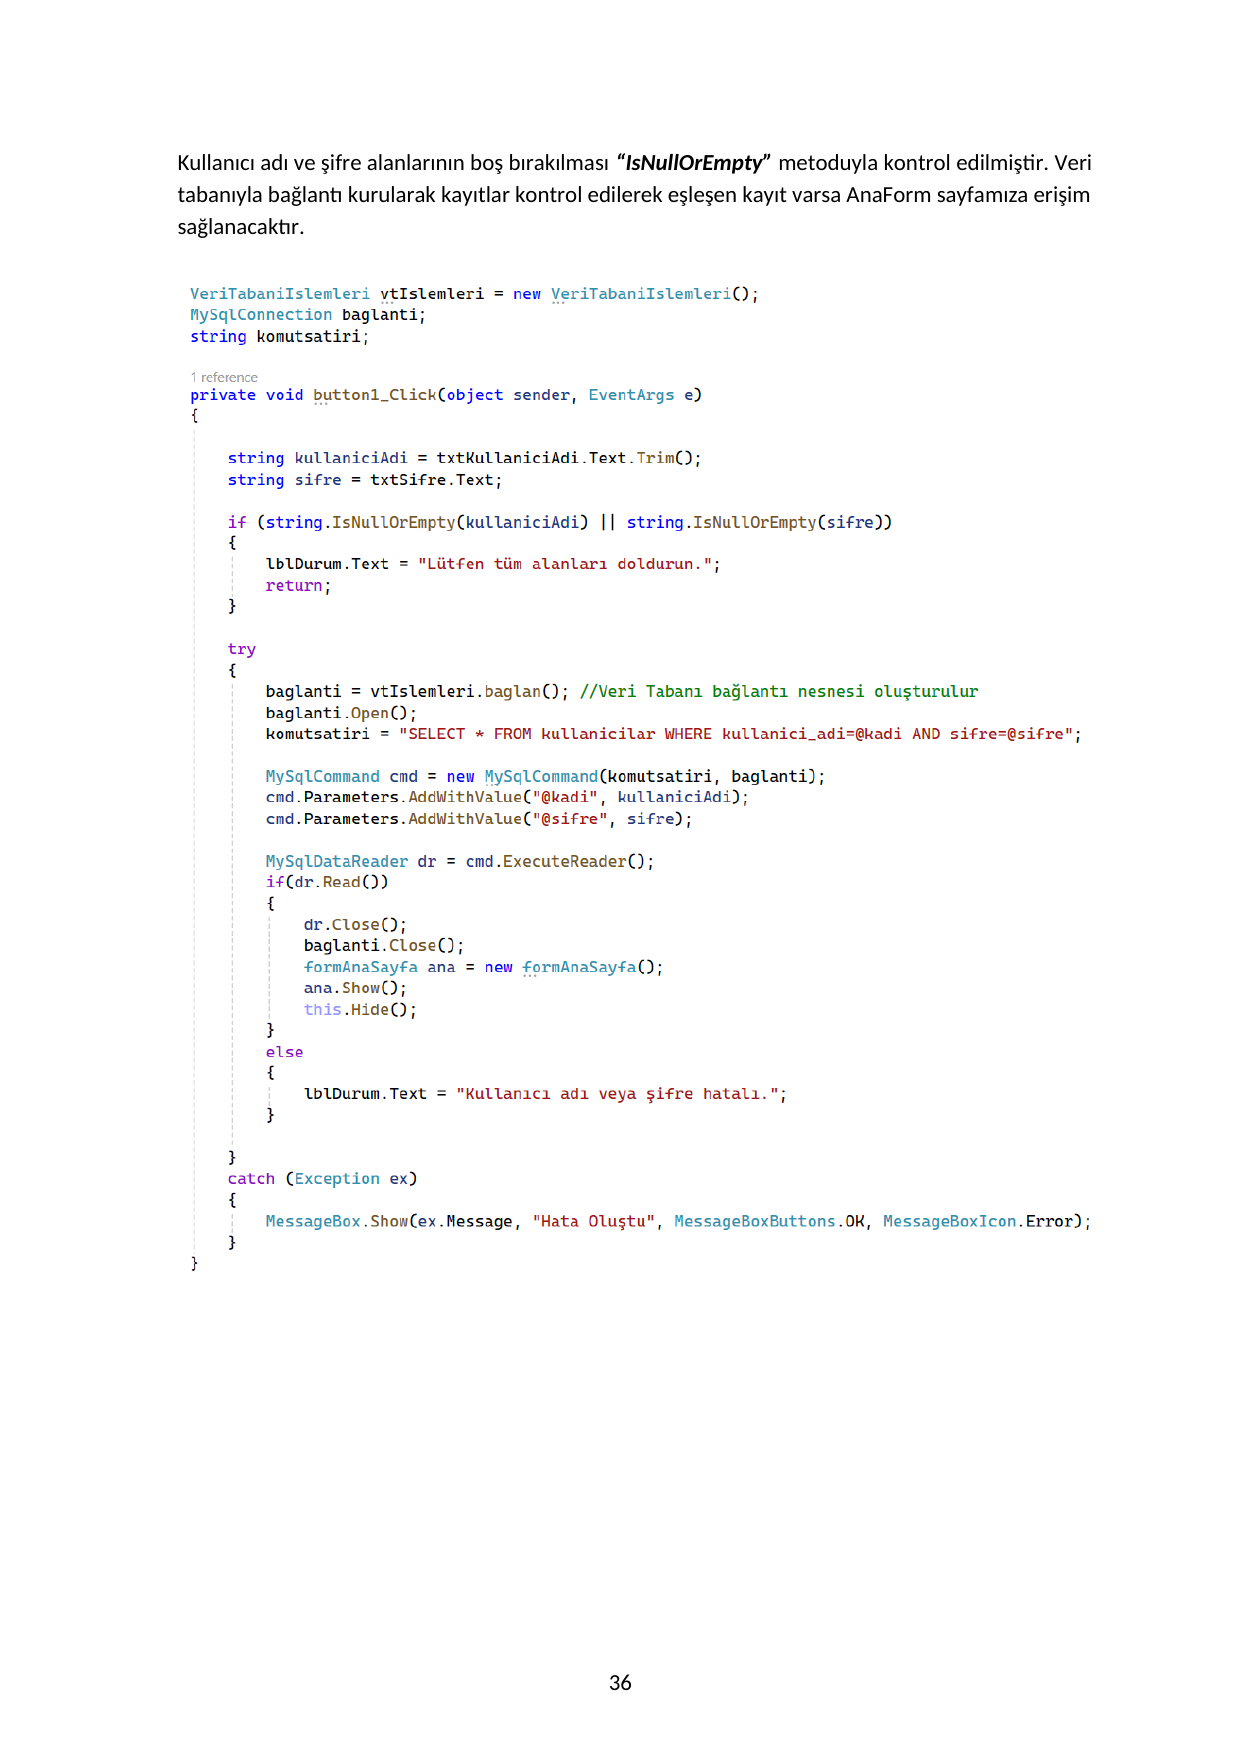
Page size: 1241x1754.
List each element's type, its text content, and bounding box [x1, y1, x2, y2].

list Kullanıcı adı ve şifre alanlarının boş bırakılması “IsNullOrEmpty” metoduyla kontrol edilmiştir. Veri tabanıyla bağlantı kurularak kayıtlar kontrol edilerek eşleşen kayıt varsa AnaForm sayfamıza erişim sağlanacaktır. [177, 148, 1093, 240]
picture [177, 276, 1123, 1277]
